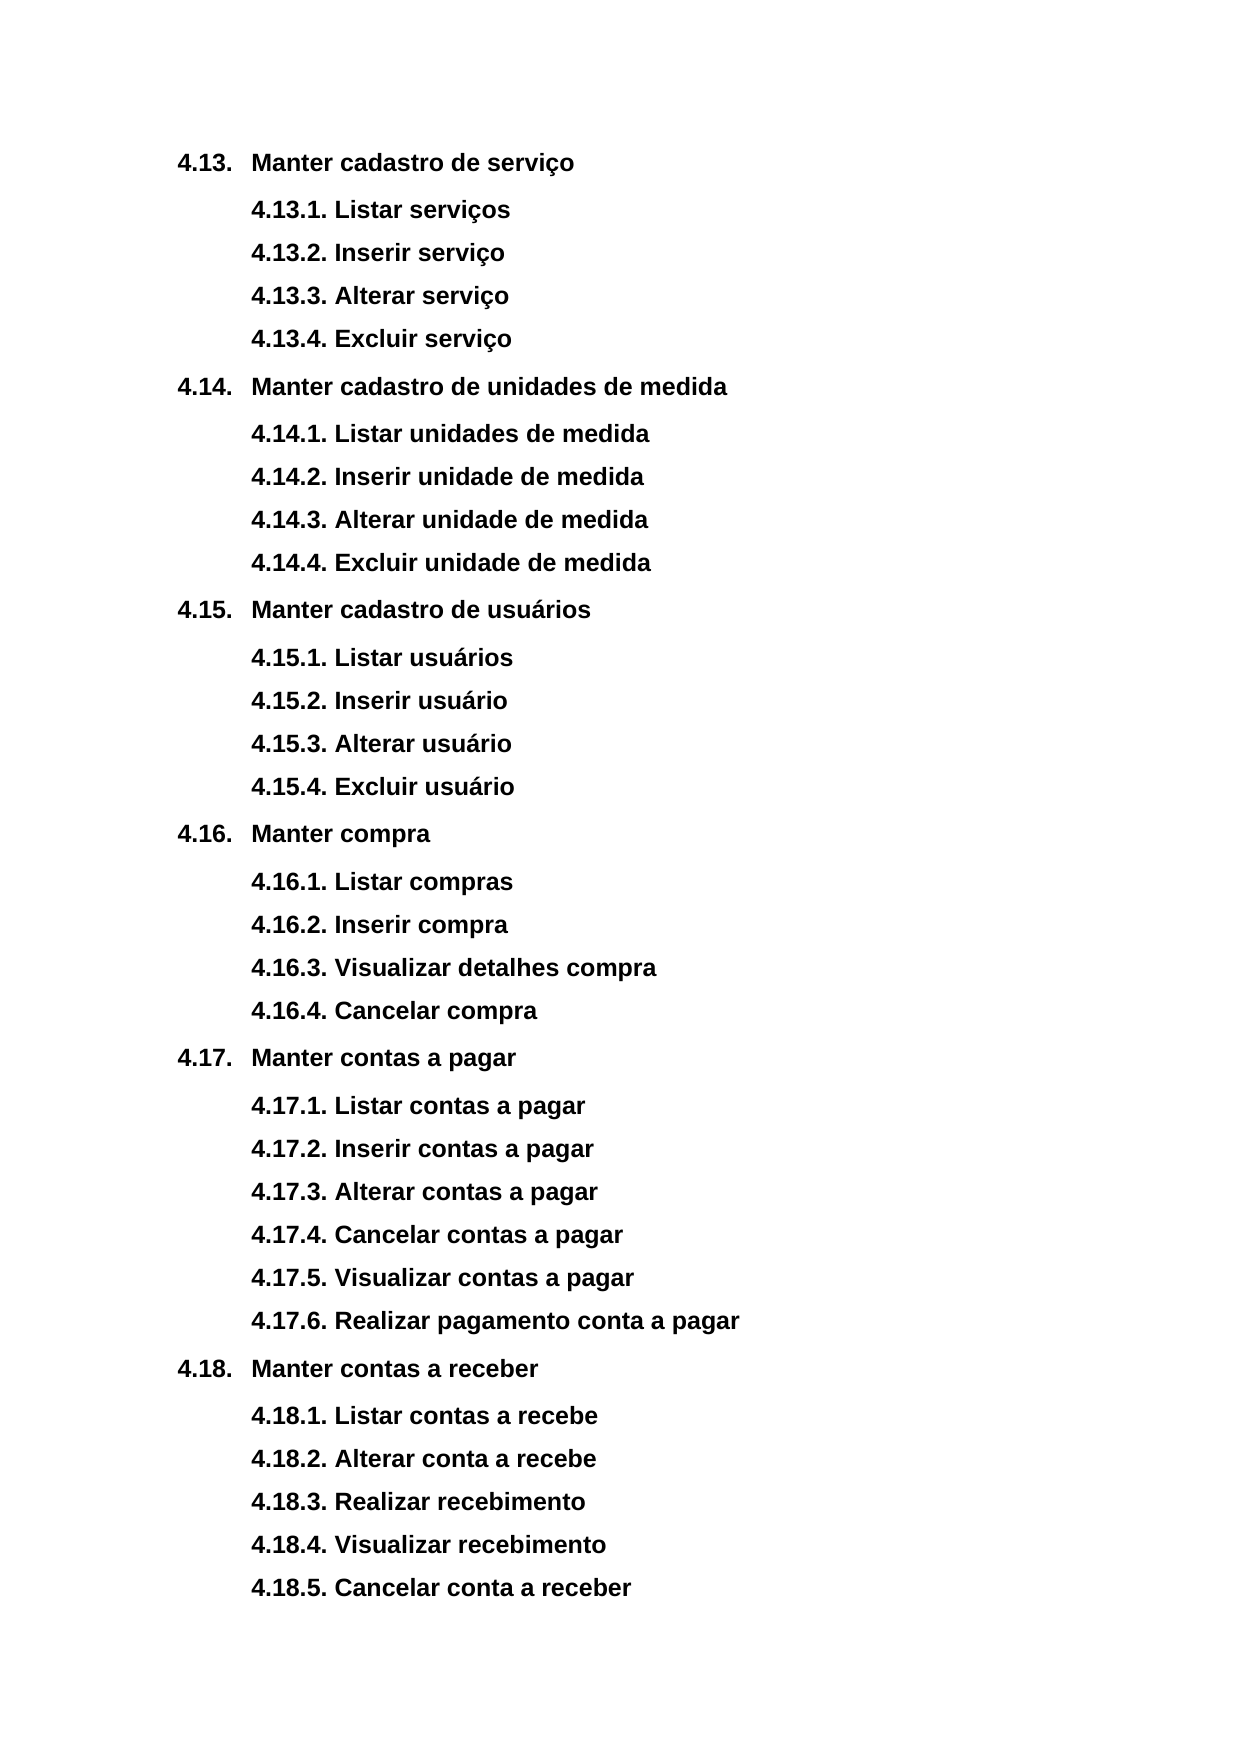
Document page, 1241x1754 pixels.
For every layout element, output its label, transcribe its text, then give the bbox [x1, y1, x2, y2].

subtitle Excluir unidade de medida [251, 548, 1063, 577]
subtitle Alterar conta a recebe [251, 1444, 1063, 1473]
subtitle Alterar contas a pagar [251, 1177, 1063, 1206]
subtitle Listar contas a pagar [251, 1091, 1063, 1119]
subtitle Alterar unidade de medida [251, 505, 1063, 534]
subtitle Inserir usuário [251, 686, 1063, 715]
subtitle Cancelar compra [251, 996, 1063, 1025]
subtitle Inserir compra [251, 910, 1063, 939]
subtitle Cancelar conta a receber [251, 1573, 1063, 1602]
subtitle Alterar usuário [251, 729, 1063, 758]
subtitle Manter cadastro de serviço [177, 148, 1063, 176]
subtitle Listar usuários [251, 643, 1063, 672]
subtitle Excluir usuário [251, 772, 1063, 801]
subtitle Realizar recebimento [251, 1487, 1063, 1516]
subtitle Visualizar contas a pagar [251, 1263, 1063, 1292]
subtitle Manter compra [177, 819, 1063, 848]
subtitle Listar unidades de medida [251, 419, 1063, 448]
subtitle Visualizar detalhes compra [251, 953, 1063, 982]
subtitle Manter contas a pagar [177, 1043, 1063, 1072]
subtitle Visualizar recebimento [251, 1530, 1063, 1559]
subtitle Inserir contas a pagar [251, 1134, 1063, 1163]
subtitle Inserir serviço [251, 238, 1063, 267]
subtitle Listar compras [251, 867, 1063, 896]
subtitle Alterar serviço [251, 281, 1063, 310]
subtitle Manter cadastro de usuários [177, 596, 1063, 624]
subtitle Listar serviços [251, 195, 1063, 224]
subtitle Realizar pagamento conta a pagar [251, 1306, 1063, 1335]
subtitle Excluir serviço [251, 324, 1063, 353]
subtitle Manter contas a receber [177, 1354, 1063, 1382]
subtitle Manter cadastro de unidades de medida [177, 372, 1063, 400]
subtitle Listar contas a recebe [251, 1401, 1063, 1430]
subtitle Cancelar contas a pagar [251, 1220, 1063, 1249]
subtitle Inserir unidade de medida [251, 462, 1063, 491]
